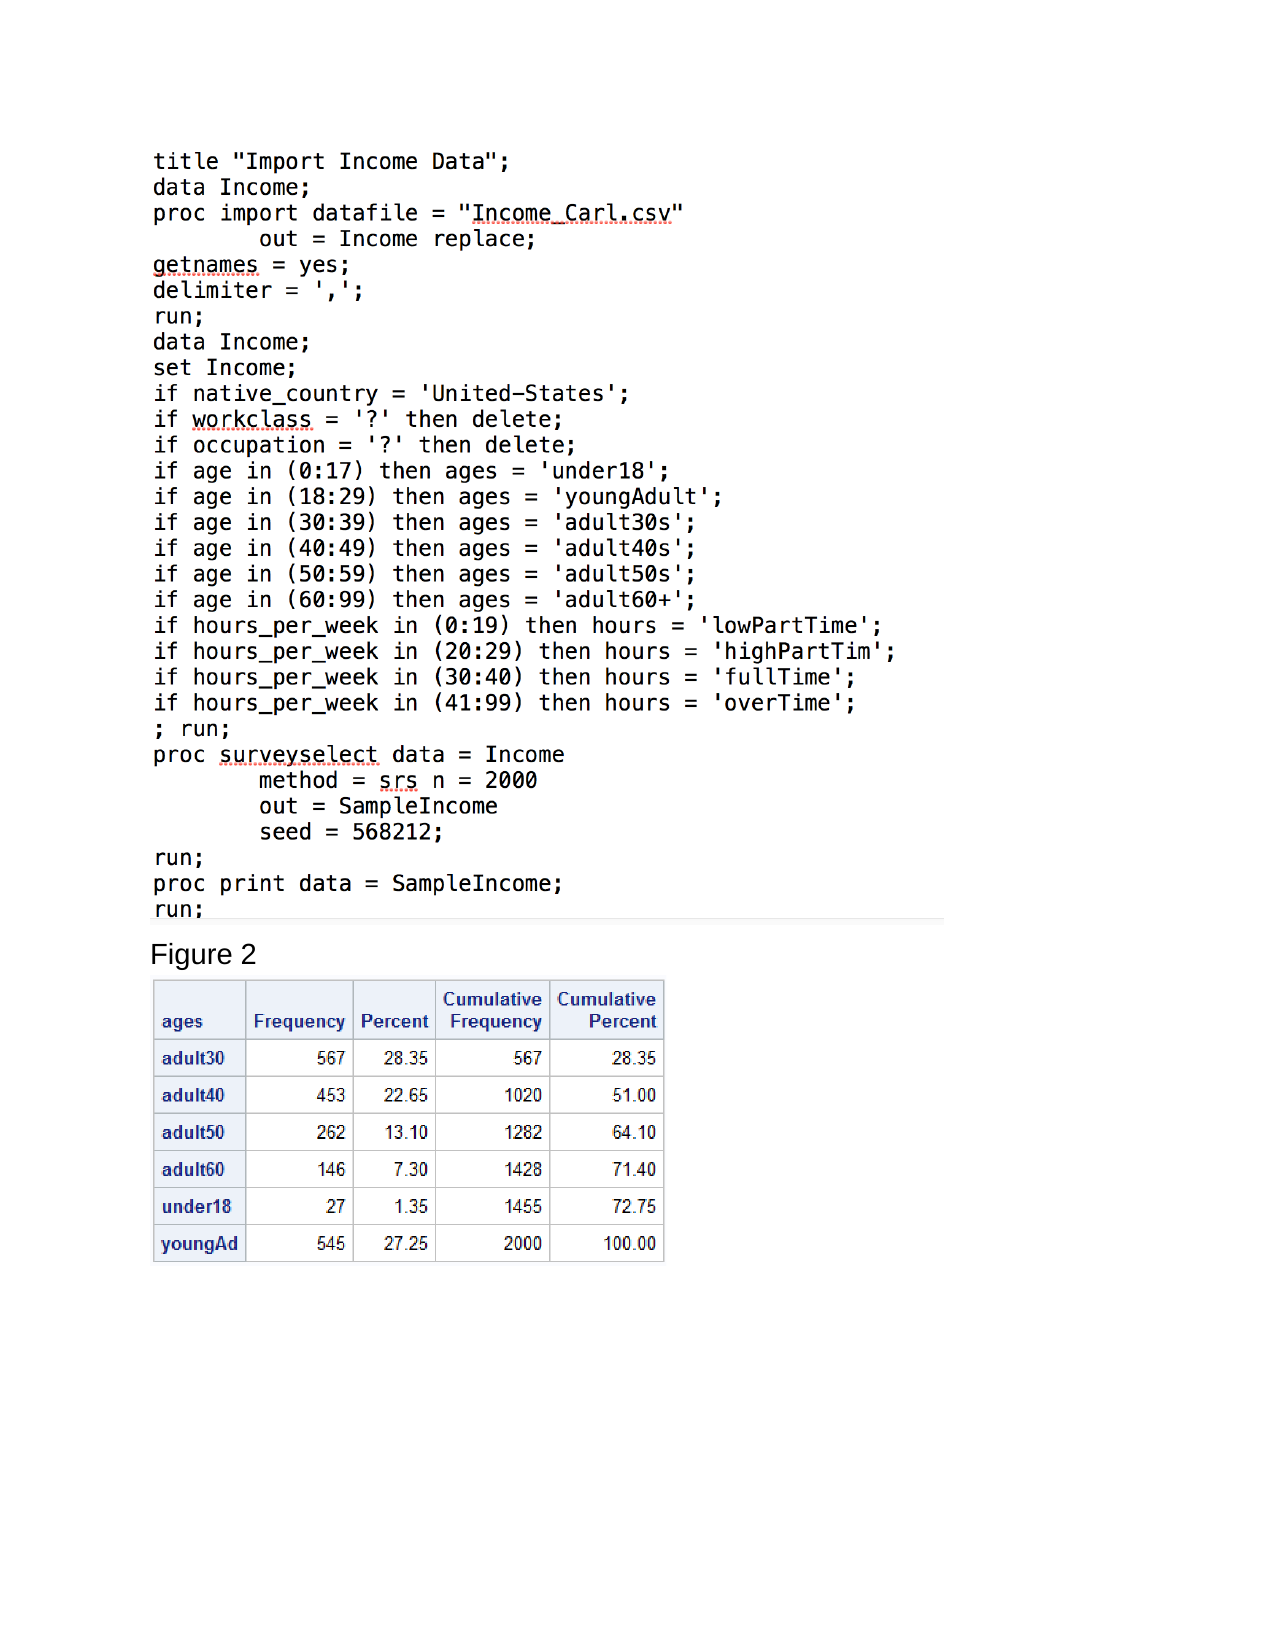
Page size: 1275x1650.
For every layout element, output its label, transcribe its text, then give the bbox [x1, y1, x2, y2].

picture [150, 975, 667, 1266]
text Figure 2 [150, 937, 1125, 971]
picture [150, 150, 944, 925]
